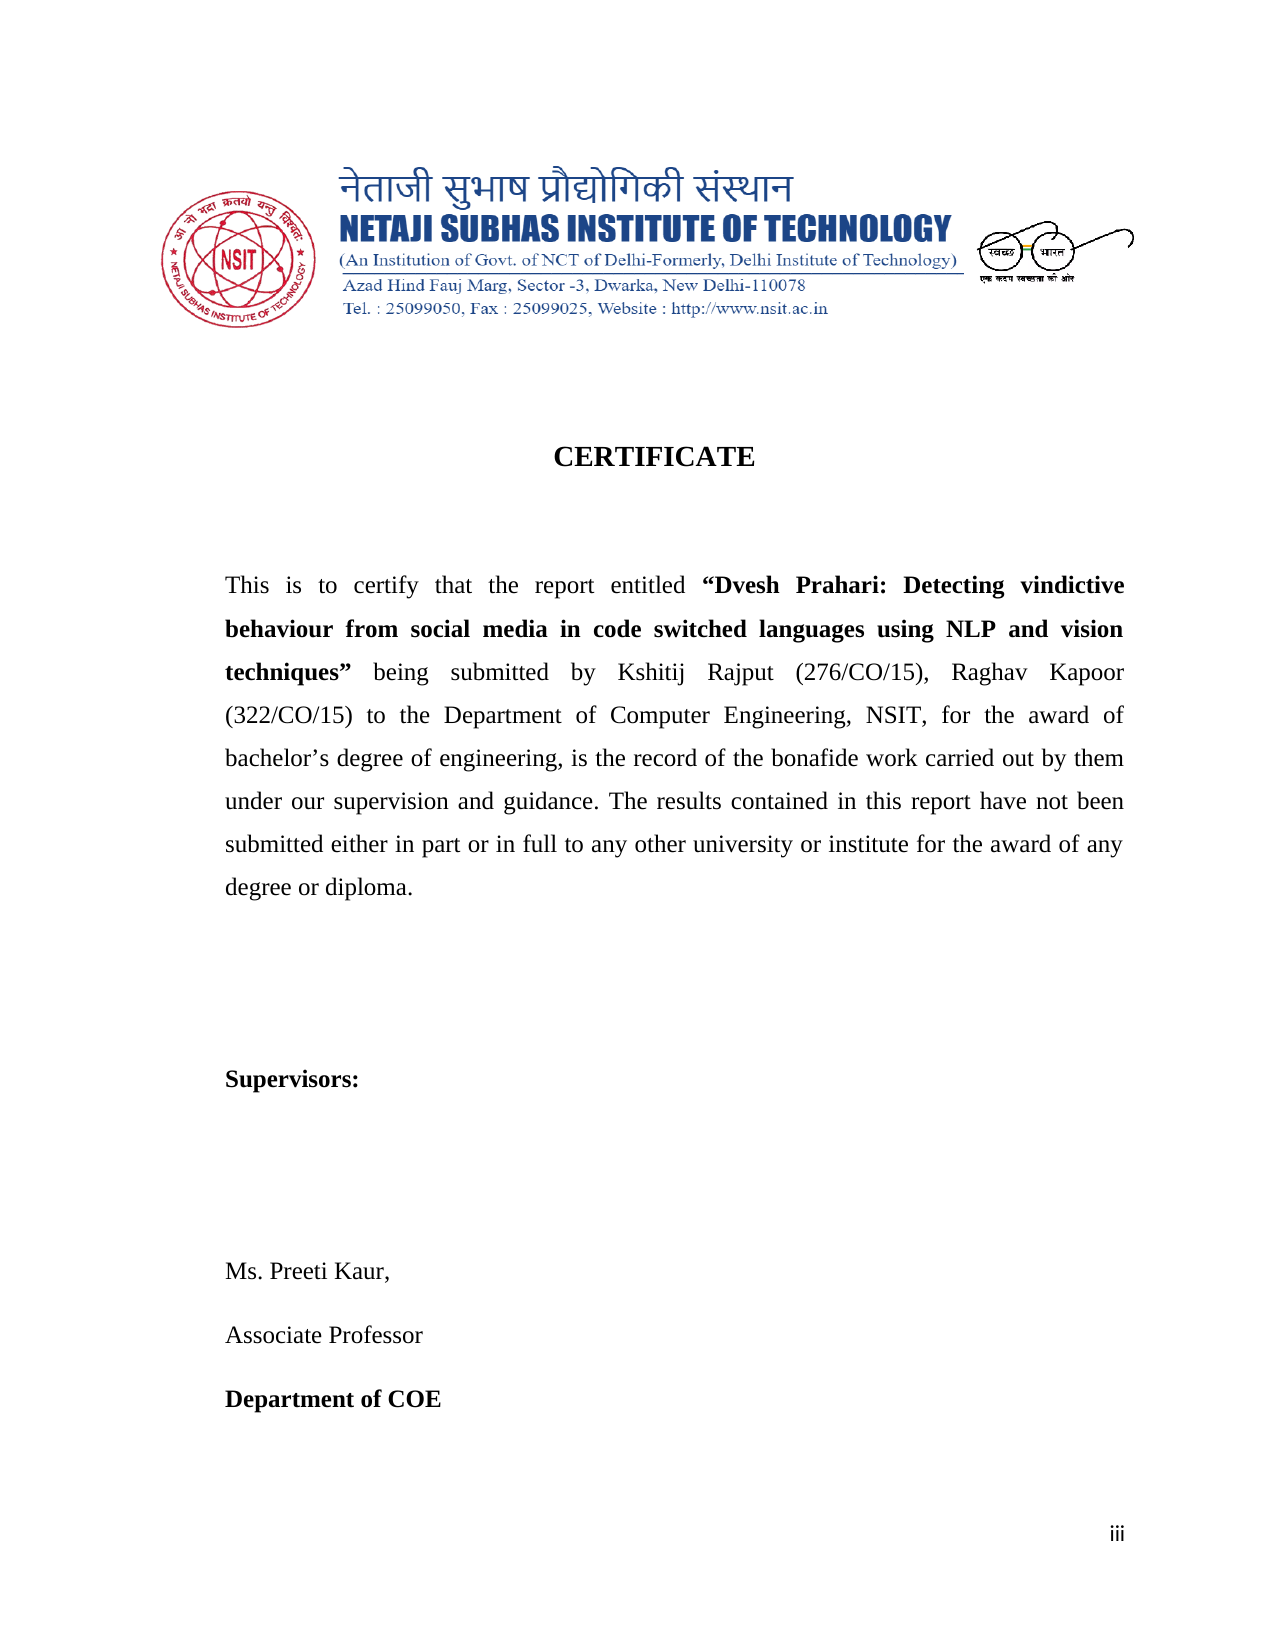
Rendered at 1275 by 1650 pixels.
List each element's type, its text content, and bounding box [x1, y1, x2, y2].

text Ms. Preeti Kaur, [225, 1256, 1125, 1285]
text Associate Professor [225, 1320, 1125, 1349]
text CERTIFICATE [184, 439, 1125, 473]
text This is to certify that the report entitled “Dvesh Prahari: Detecting vindictive behaviour from social media in code switched languages using NLP and vision techniques” being submitted by Kshitij Rajput (276/CO/15), Raghav Kapoor (322/CO/15) to the Department of Computer Engineering, NSIT, for the award of bachelor’s degree of engineering, is the record of the bonafide work carried out by them under our supervision and guidance. The results contained in this report have not been submitted either in part or in full to any other university or institute for the award of any degree or diploma. [225, 571, 1125, 901]
text Department of COE [225, 1384, 1125, 1413]
text Supervisors: [225, 1064, 1125, 1093]
